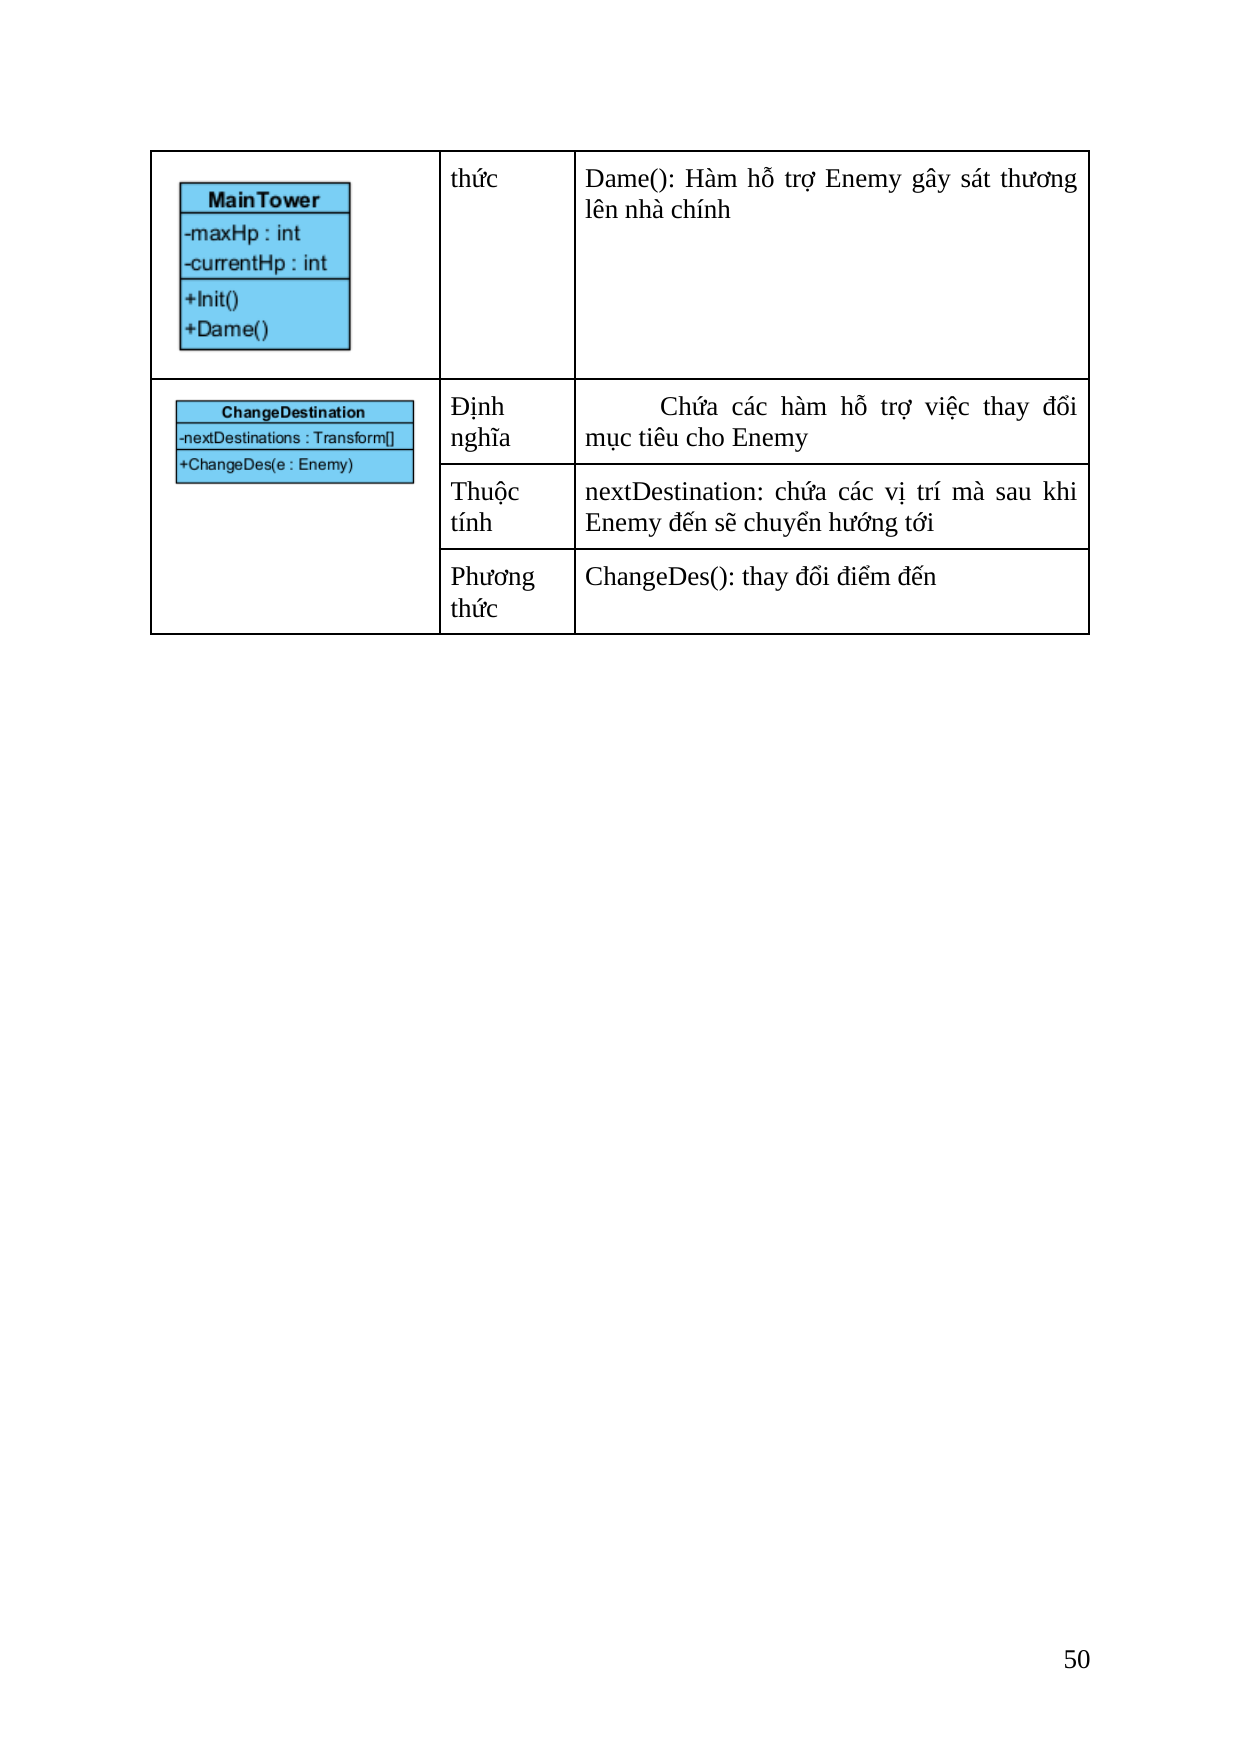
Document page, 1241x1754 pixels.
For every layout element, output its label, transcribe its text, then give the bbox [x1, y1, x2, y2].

table_cell Thuộc tính [441, 465, 574, 548]
picture [161, 162, 365, 368]
table_cell [152, 380, 439, 633]
table_cell nextDestination: chứa các vị trí mà sau khi Enemy đến sẽ chuyển hướng tới [576, 465, 1088, 548]
table_cell Phương thức [441, 550, 574, 633]
table_cell Chứa các hàm hỗ trợ việc thay đổi mục tiêu cho Enemy [576, 380, 1088, 463]
picture [161, 390, 429, 493]
table_cell Định nghĩa [441, 380, 574, 463]
table_cell ChangeDes(): thay đổi điểm đến [576, 550, 1088, 633]
table_cell Phương thức [441, 152, 574, 378]
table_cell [576, 152, 1088, 378]
